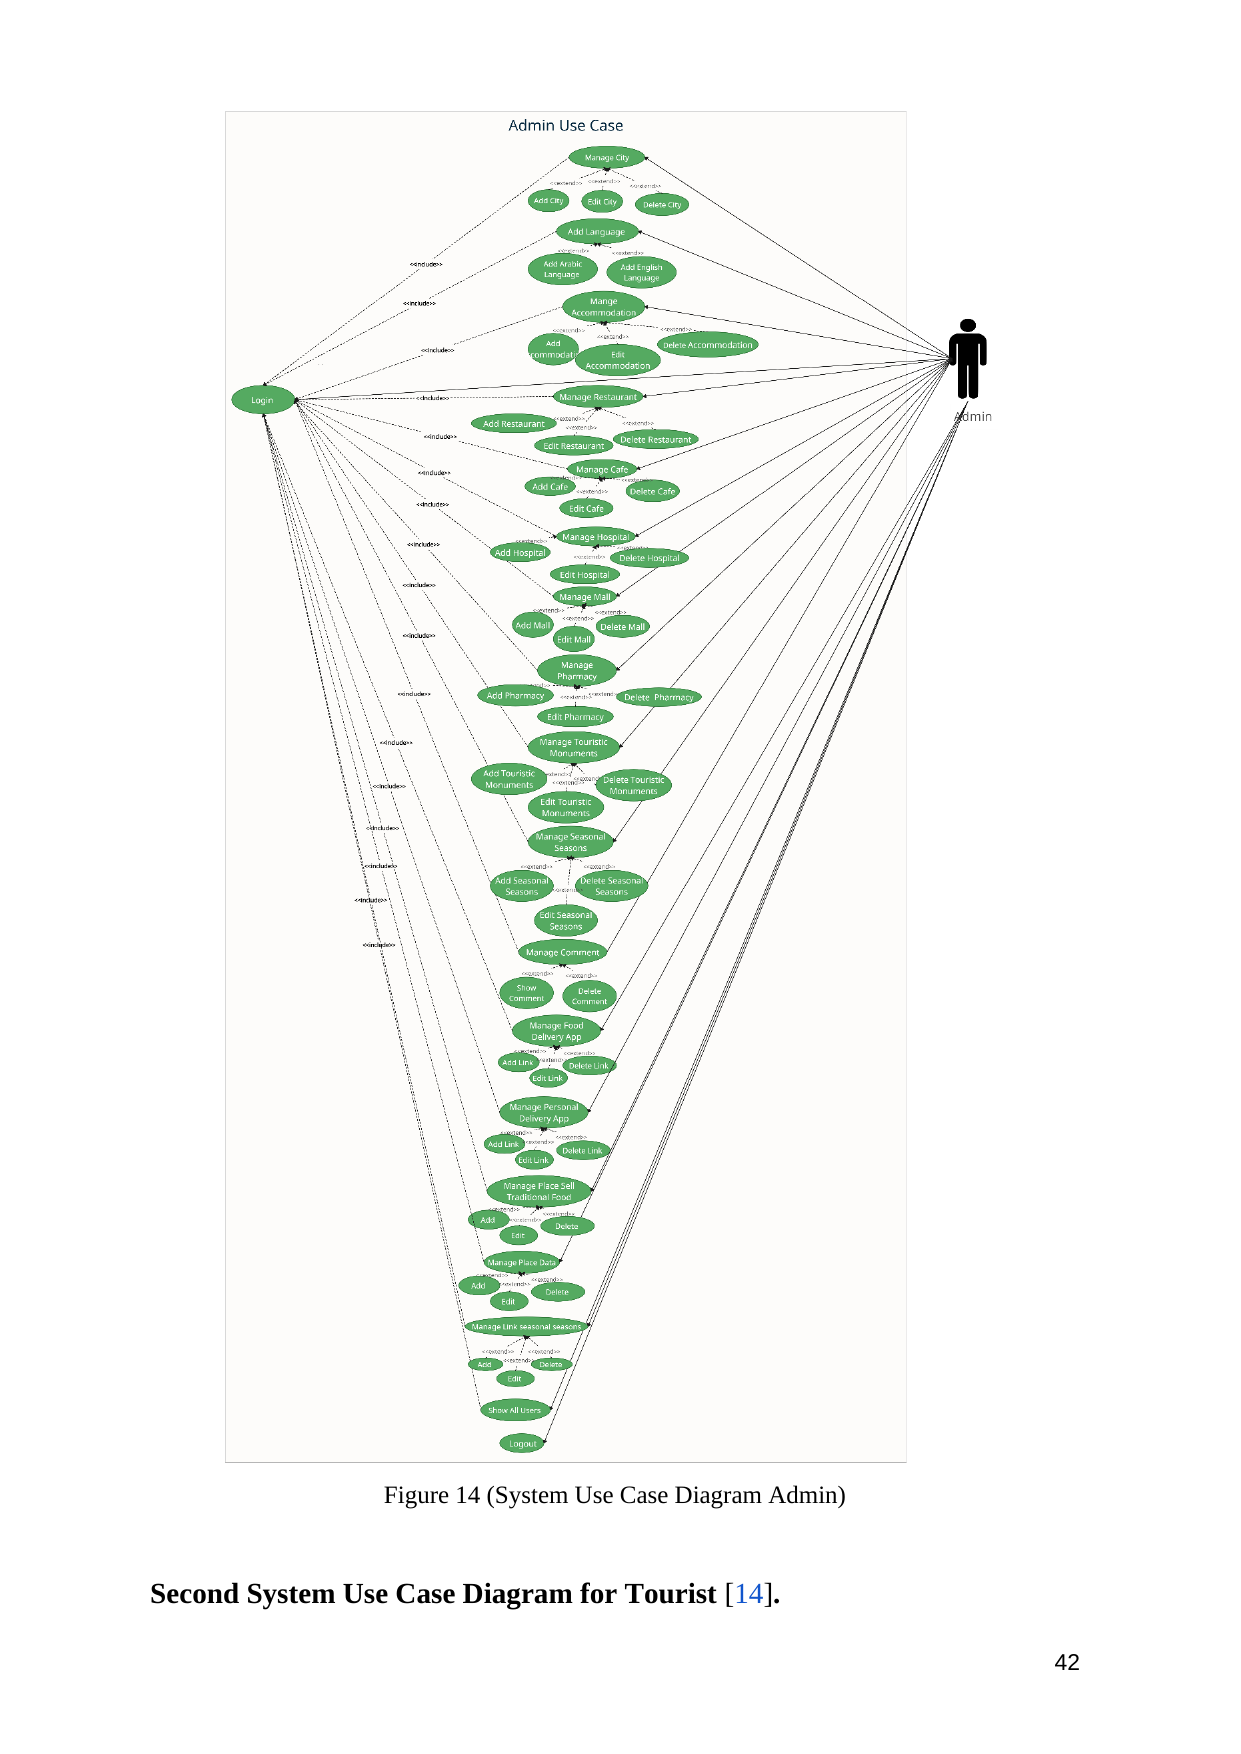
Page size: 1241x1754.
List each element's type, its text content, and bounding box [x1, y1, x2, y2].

text Second System Use Case Diagram for Tourist [14]. [150, 1576, 1080, 1610]
picture [219, 105, 1010, 1468]
text Figure 14 (System Use Case Diagram Admin) [150, 1481, 1080, 1509]
